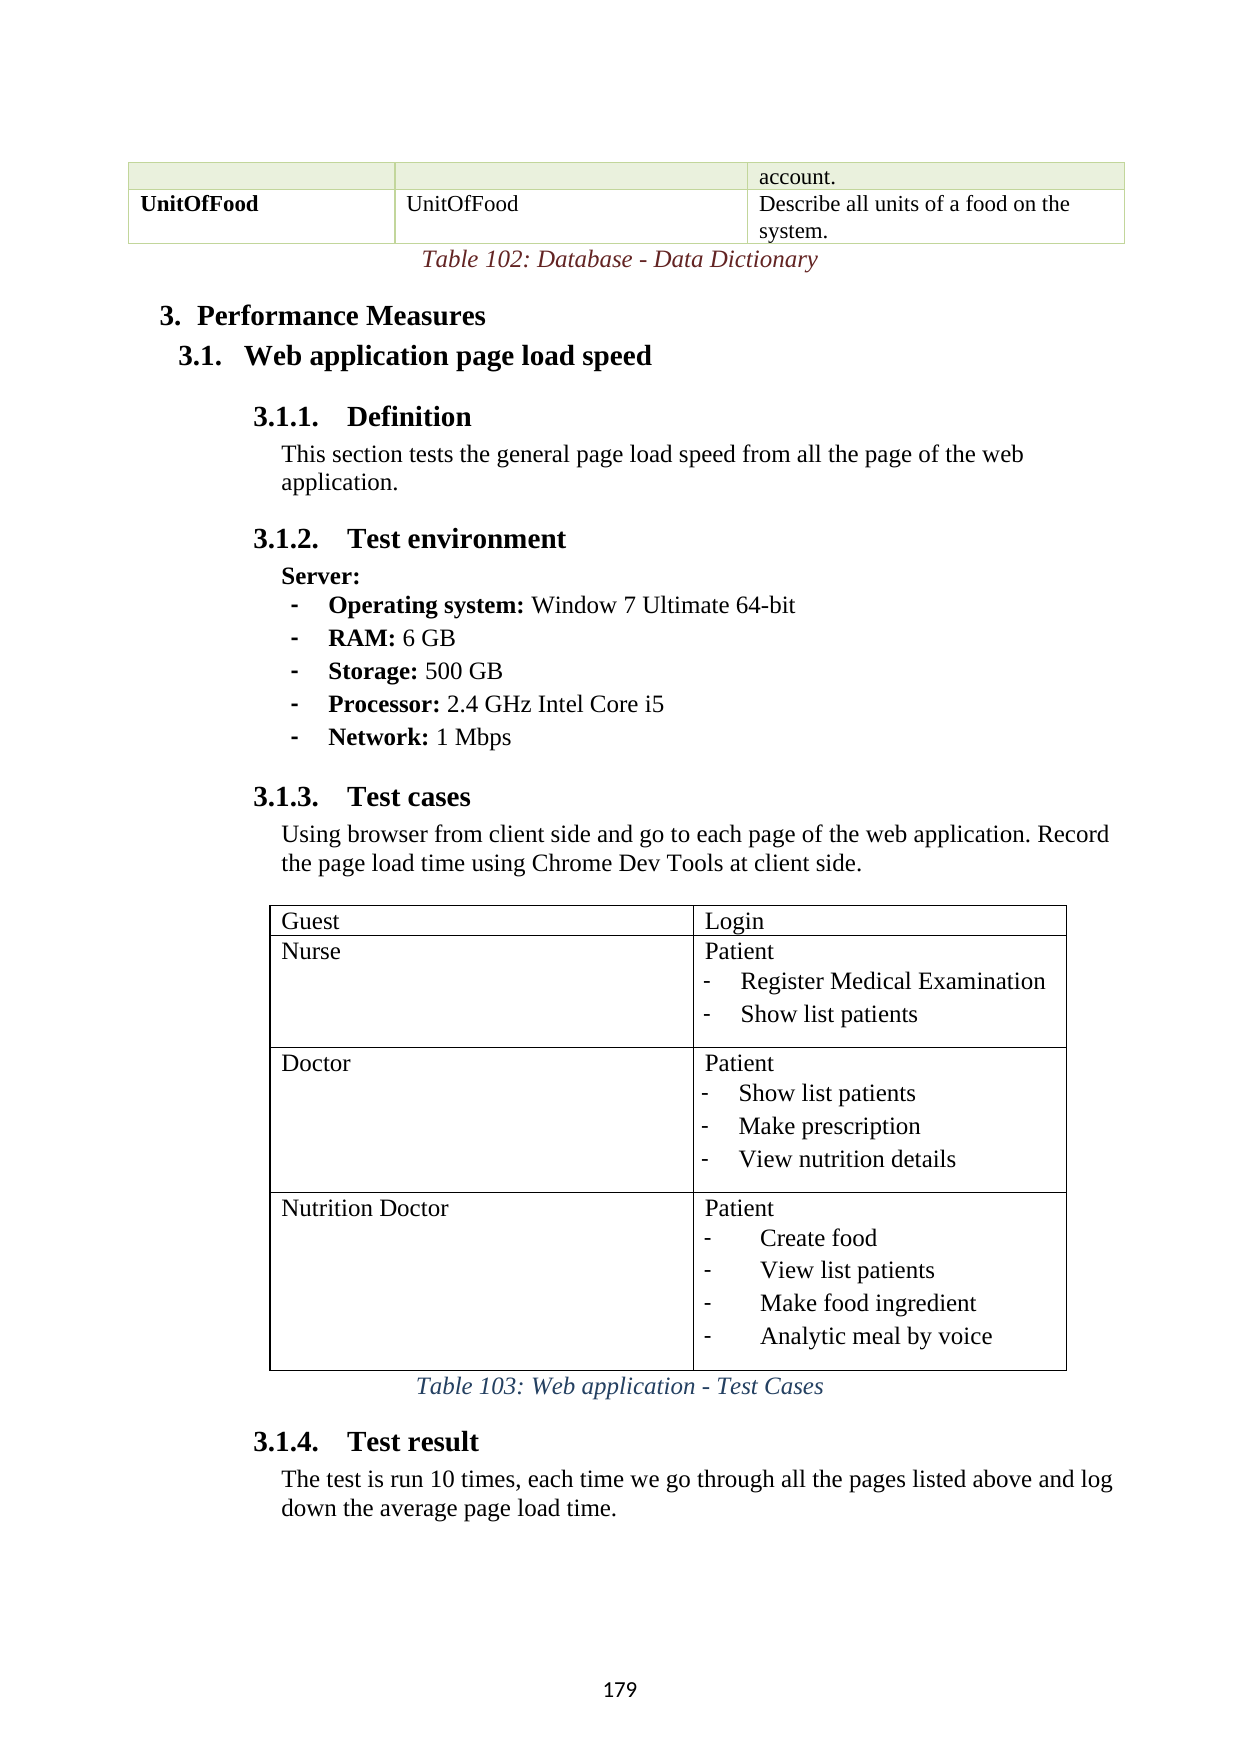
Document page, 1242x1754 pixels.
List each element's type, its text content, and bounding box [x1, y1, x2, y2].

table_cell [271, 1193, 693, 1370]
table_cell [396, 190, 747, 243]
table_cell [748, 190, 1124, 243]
list Storage: 500 GB [291, 656, 1146, 686]
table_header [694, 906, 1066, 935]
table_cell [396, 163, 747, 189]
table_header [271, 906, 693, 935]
subtitle Performance Measures [159, 298, 1146, 331]
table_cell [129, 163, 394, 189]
text Table 103: Web application - Test Cases [94, 1371, 1146, 1399]
subtitle Test environment [253, 521, 1146, 555]
subtitle Web application page load speed [169, 338, 1146, 371]
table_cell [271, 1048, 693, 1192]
list RAM: 6 GB [291, 623, 1146, 653]
text This section tests the general page load speed from all the page of the web application. [281, 439, 1146, 496]
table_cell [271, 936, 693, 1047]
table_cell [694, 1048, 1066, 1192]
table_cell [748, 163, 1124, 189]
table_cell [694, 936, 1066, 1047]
list Network: 1 Mbps [291, 721, 1146, 752]
list Operating system: Window 7 Ultimate 64-bit [291, 590, 1146, 620]
text Server: [281, 561, 1146, 590]
subtitle Test cases [253, 779, 1146, 813]
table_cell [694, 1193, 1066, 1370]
text Using browser from client side and go to each page of the web application. Record the page load time using Chrome Dev Tools at client side. [281, 819, 1146, 877]
text The test is run 10 times, each time we go through all the pages listed above and log down the average page load time. [281, 1464, 1146, 1522]
list Processor: 2.4 GHz Intel Core i5 [291, 688, 1146, 719]
text Table 102: Database - Data Dictionary [94, 244, 1146, 273]
subtitle Definition [253, 399, 1146, 432]
subtitle Test result [253, 1424, 1146, 1458]
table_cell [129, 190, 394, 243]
